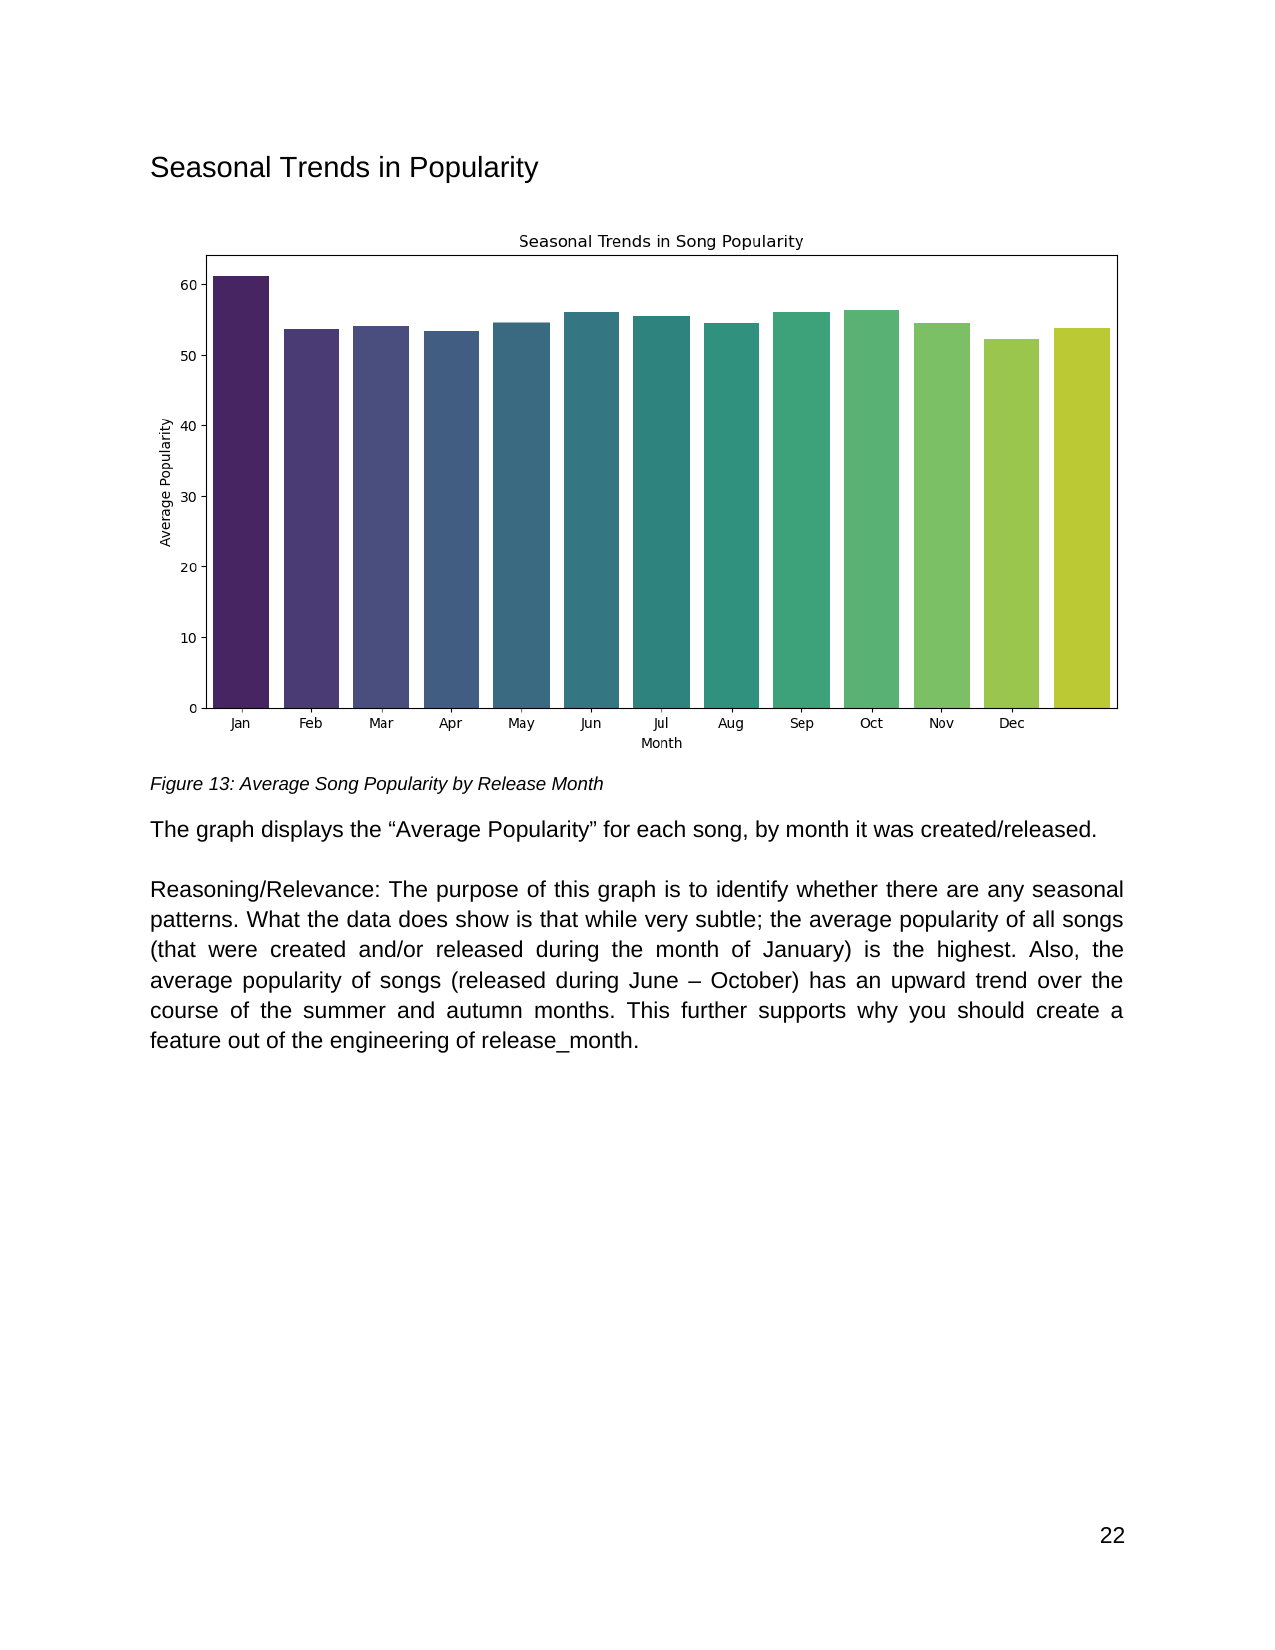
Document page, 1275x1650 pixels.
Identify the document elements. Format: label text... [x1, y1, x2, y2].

subtitle Seasonal Trends in Popularity [150, 150, 1125, 183]
picture [150, 226, 1125, 759]
text The graph displays the “Average Popularity” for each song, by month it was created/released. [150, 816, 1125, 842]
text Reasoning/Relevance: The purpose of this graph is to identify whether there are any seasonal patterns. What the data does show is that while very subtle; the average popularity of all songs (that were created and/or released during the month of January) is the highest. Also, the average popularity of songs (released during June – October) has an upward trend over the course of the summer and autumn months. This further supports why you should create a feature out of the engineering of release_month. [150, 876, 1125, 1053]
text Figure 13: Average Song Popularity by Release Month [150, 773, 1125, 795]
